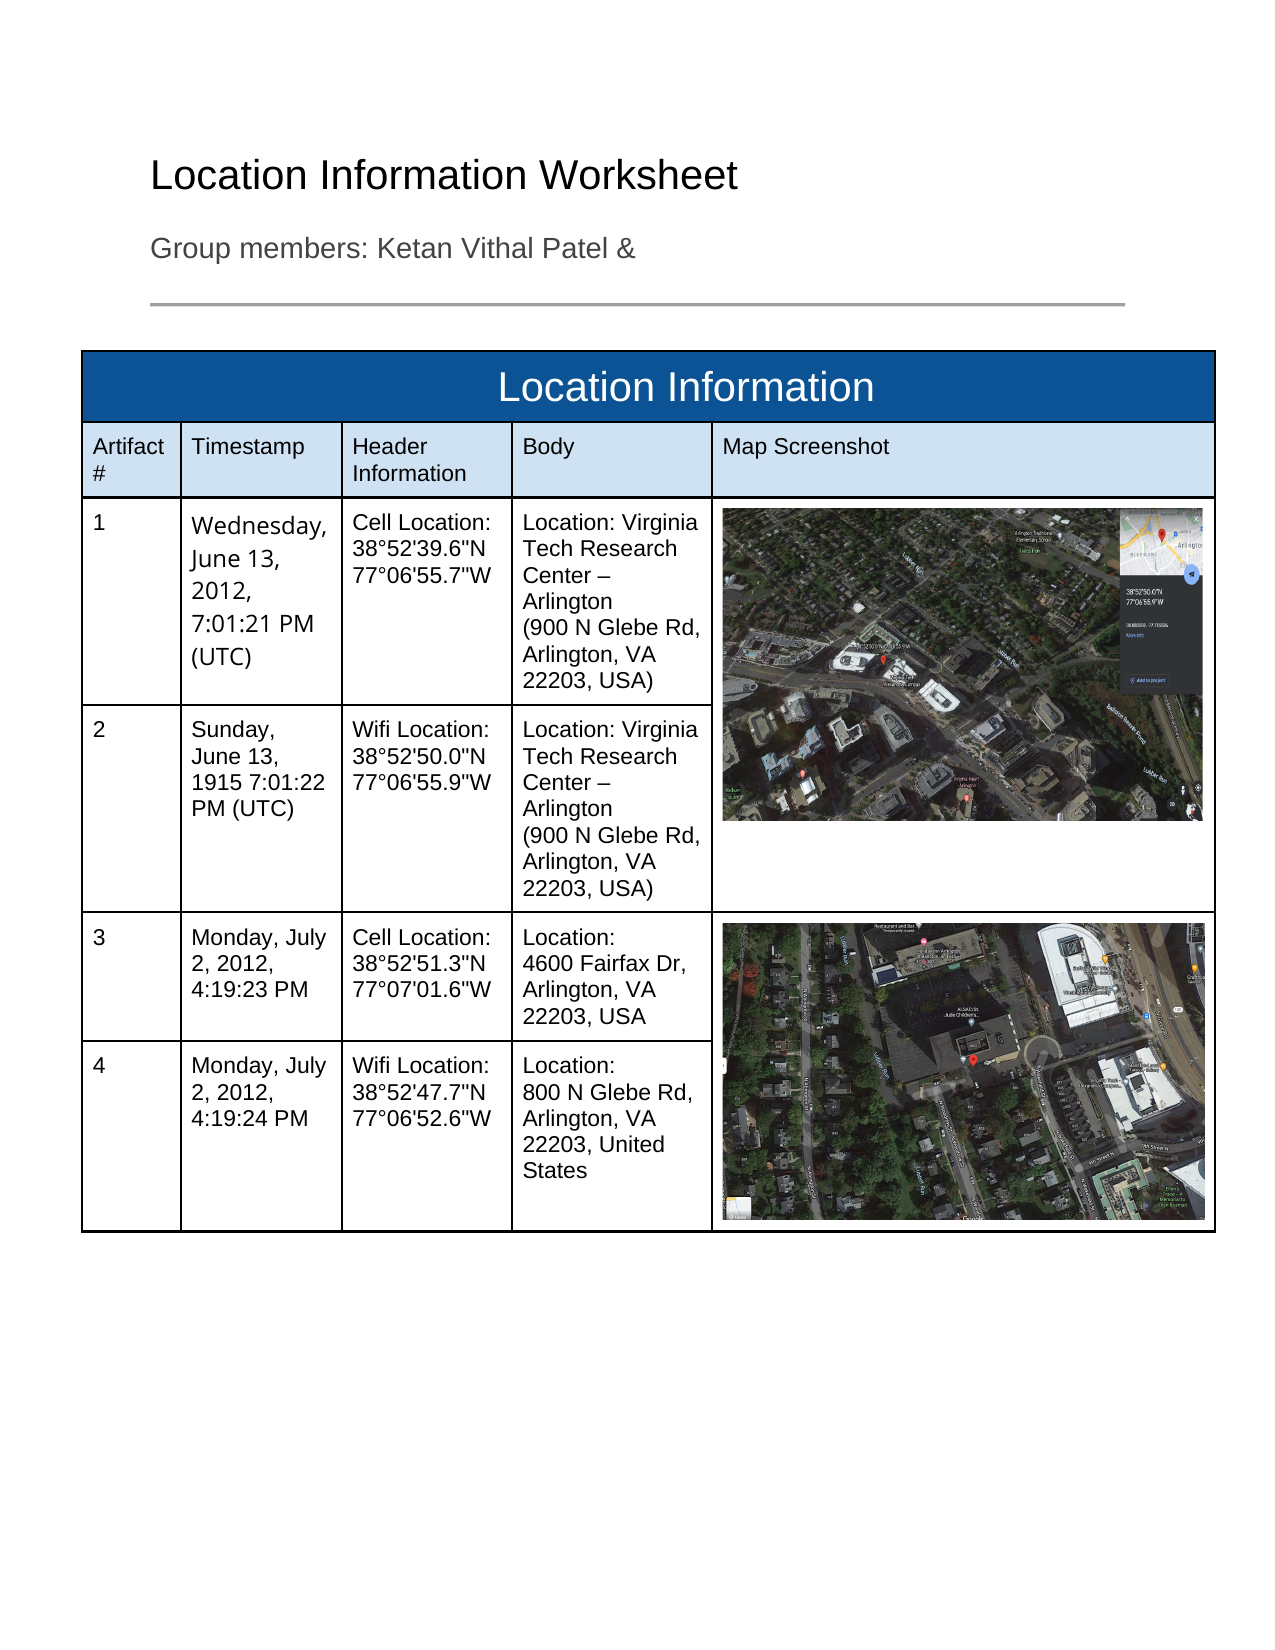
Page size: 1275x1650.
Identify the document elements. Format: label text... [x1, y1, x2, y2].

picture [722, 508, 1203, 821]
table_cell Cell Location: 38°52'39.6"N 77°06'55.7"W [343, 499, 511, 704]
table_cell Wednesday, June 13, 2012, 7:01:21 PM (UTC) [182, 499, 341, 704]
table_cell Monday, July 2, 2012, 4:19:23 PM [182, 913, 341, 1039]
table_cell Wifi Location: 38°52'47.7"N 77°06'52.6"W [343, 1042, 511, 1230]
table_cell Sunday, June 13, 1915 7:01:22 PM (UTC) [182, 706, 341, 911]
table_cell Monday, July 2, 2012, 4:19:24 PM [182, 1042, 341, 1230]
table_cell Location: Virginia Tech Research Center – Arlington (900 N Glebe Rd, Arlington, VA 22203, USA) [513, 706, 711, 911]
table_cell 4 [83, 1042, 180, 1230]
table_cell [713, 913, 1214, 1230]
table_cell Body [513, 423, 711, 496]
table_cell 1 [83, 499, 180, 704]
subtitle Group members: Ketan Vithal Patel & [150, 231, 1125, 265]
table_cell Location: 800 N Glebe Rd, Arlington, VA 22203, United States [513, 1042, 711, 1230]
table_cell Map Screenshot [713, 423, 1214, 496]
table_cell Artifact # [83, 423, 180, 496]
table_header Location Information [83, 352, 1214, 421]
table_cell Wifi Location: 38°52'50.0"N 77°06'55.9"W [343, 706, 511, 911]
table_cell Header Information [343, 423, 511, 496]
table_cell Cell Location: 38°52'51.3"N 77°07'01.6"W [343, 913, 511, 1039]
table_cell Location: Virginia Tech Research Center – Arlington (900 N Glebe Rd, Arlington, VA 22203, USA) [513, 499, 711, 704]
picture [722, 923, 1205, 1220]
table_cell Timestamp [182, 423, 341, 496]
table_cell 3 [83, 913, 180, 1039]
table_cell Location: 4600 Fairfax Dr, Arlington, VA 22203, USA [513, 913, 711, 1039]
subtitle Location Information Worksheet [150, 150, 1125, 198]
table_cell 2 [83, 706, 180, 911]
table_cell [713, 499, 1214, 911]
